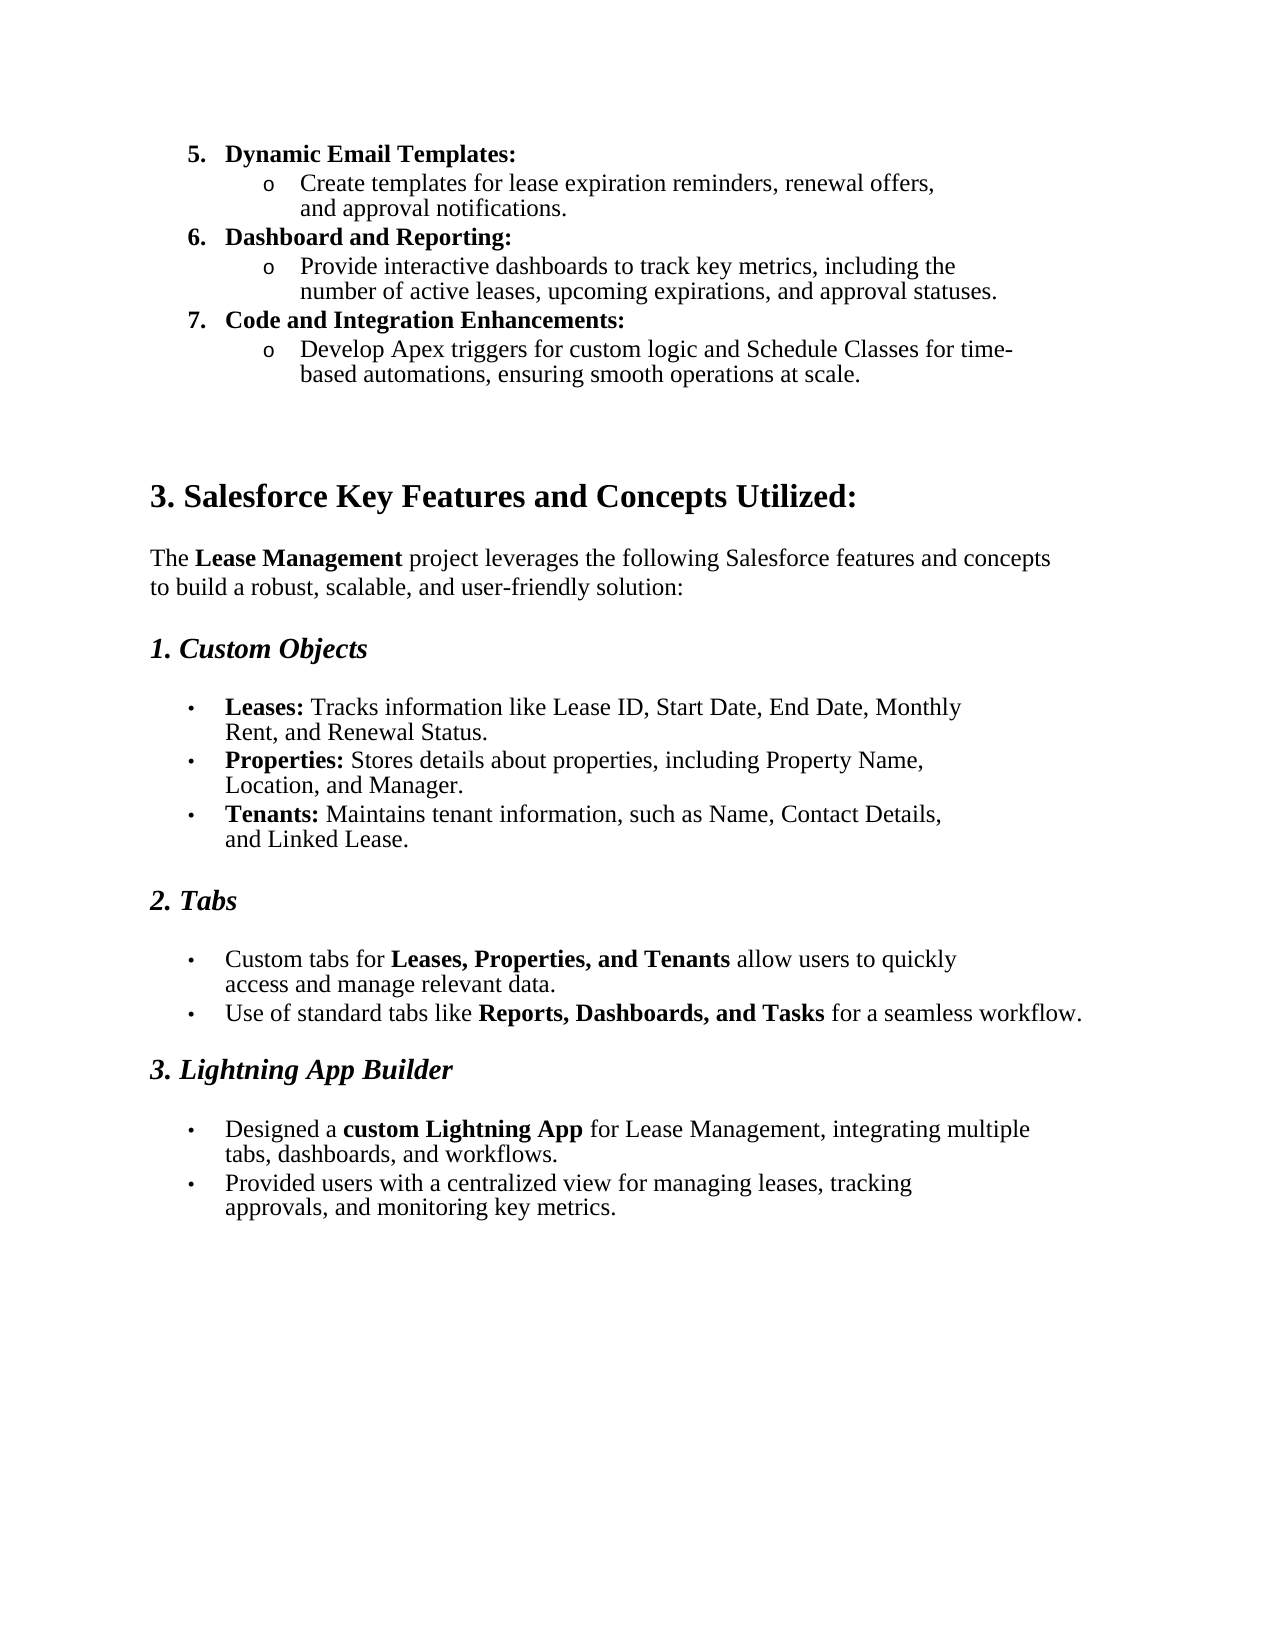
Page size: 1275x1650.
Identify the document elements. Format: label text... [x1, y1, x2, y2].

list Create templates for lease expiration reminders, renewal offers, and approval notifications. [262, 170, 974, 222]
subtitle Lightning App Builder [150, 1052, 1237, 1086]
subtitle Code and Integration Enhancements: [187, 305, 1237, 334]
list Custom tabs for Leases, Properties, and Tenants allow users to quickly access and manage relevant data. [187, 947, 1023, 997]
subtitle Salesforce Key Features and Concepts Utilized: [150, 476, 1237, 514]
subtitle Dashboard and Reporting: [187, 222, 1237, 251]
subtitle Custom Objects [150, 631, 1237, 664]
list Designed a custom Lightning App for Lease Management, integrating multiple tabs, dashboards, and workflows. [187, 1117, 1079, 1168]
list Use of standard tabs like Reports, Dashboards, and Tasks for a seamless workflow. [187, 998, 1237, 1026]
list Leases: Tracks information like Lease ID, Start Date, End Date, Monthly Rent, and Renewal Status. [187, 695, 1017, 745]
list Properties: Stores details about properties, including Property Name, Location, and Manager. [187, 748, 1021, 799]
list Provide interactive dashboards to track key metrics, including the number of active leases, upcoming expirations, and approval statuses. [262, 254, 1034, 305]
list Tenants: Maintains tenant information, such as Name, Contact Details, and Linked Lease. [187, 802, 980, 852]
subtitle Dynamic Email Templates: [187, 139, 1237, 168]
list Provided users with a centralized view for managing leases, tracking approvals, and monitoring key metrics. [187, 1171, 1017, 1221]
text The Lease Management project leverages the following Salesforce features and concepts to build a robust, scalable, and user-friendly solution: [150, 543, 1054, 601]
subtitle Tabs [150, 883, 1237, 916]
list Develop Apex triggers for custom logic and Schedule Classes for time-based automations, ensuring smooth operations at scale. [262, 337, 1066, 387]
